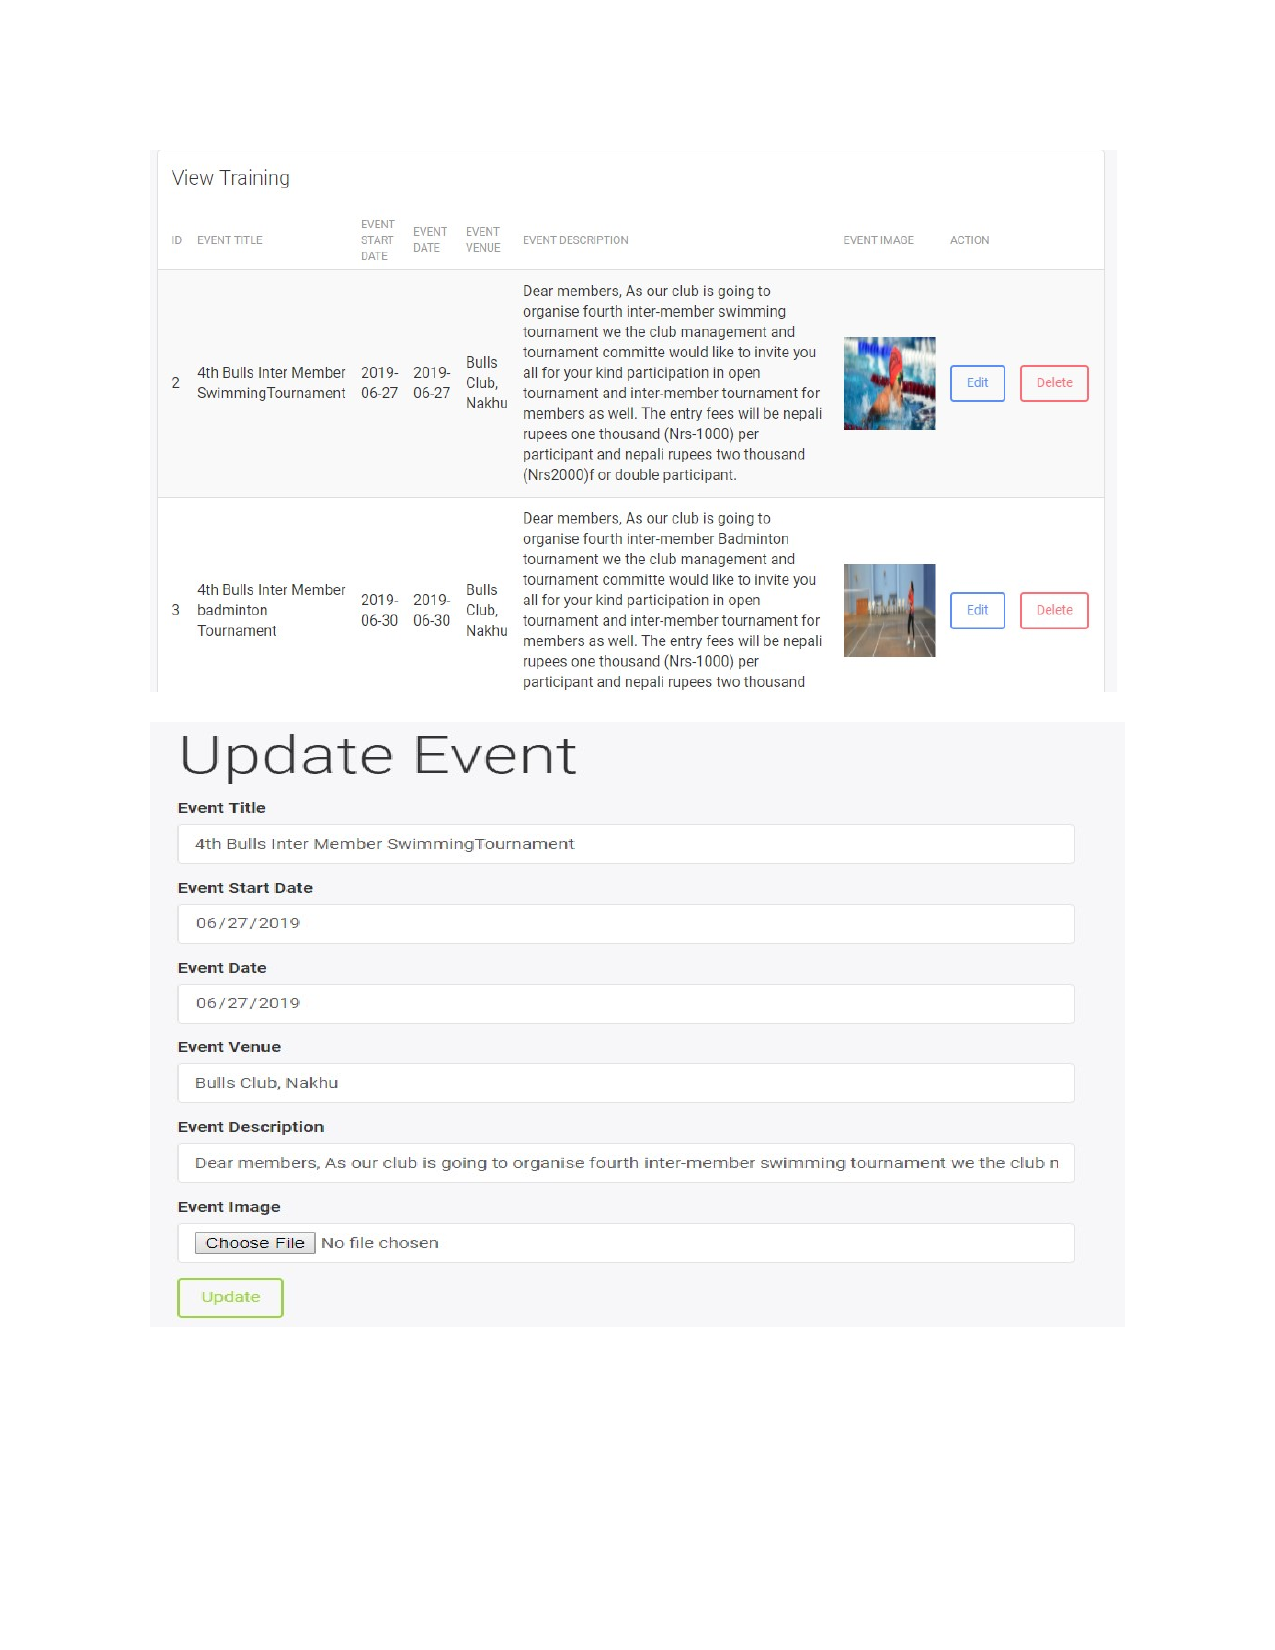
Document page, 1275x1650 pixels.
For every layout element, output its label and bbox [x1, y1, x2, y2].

picture [150, 150, 1118, 692]
picture [150, 722, 1125, 1327]
